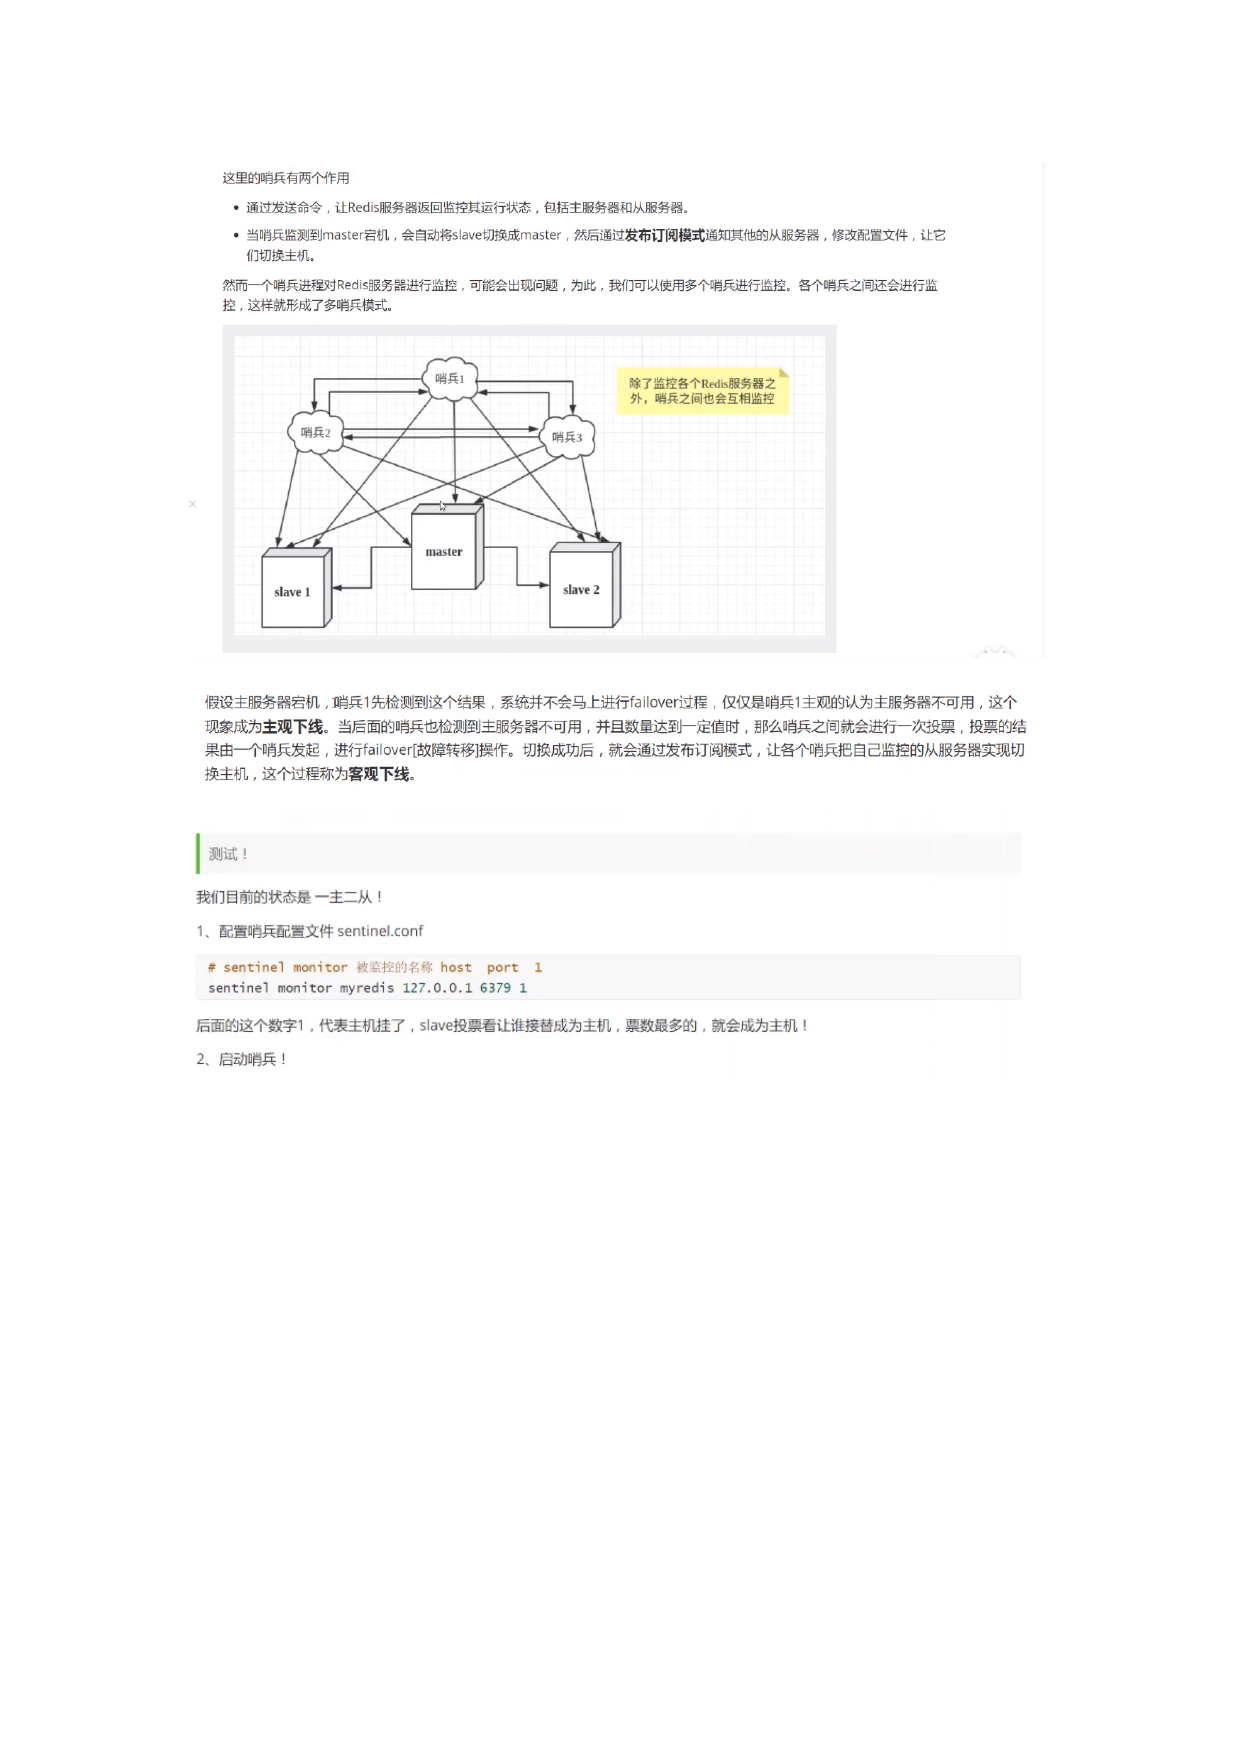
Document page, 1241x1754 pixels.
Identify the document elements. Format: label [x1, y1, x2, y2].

picture [187, 682, 1053, 789]
picture [187, 812, 1053, 1079]
picture [187, 162, 1053, 658]
